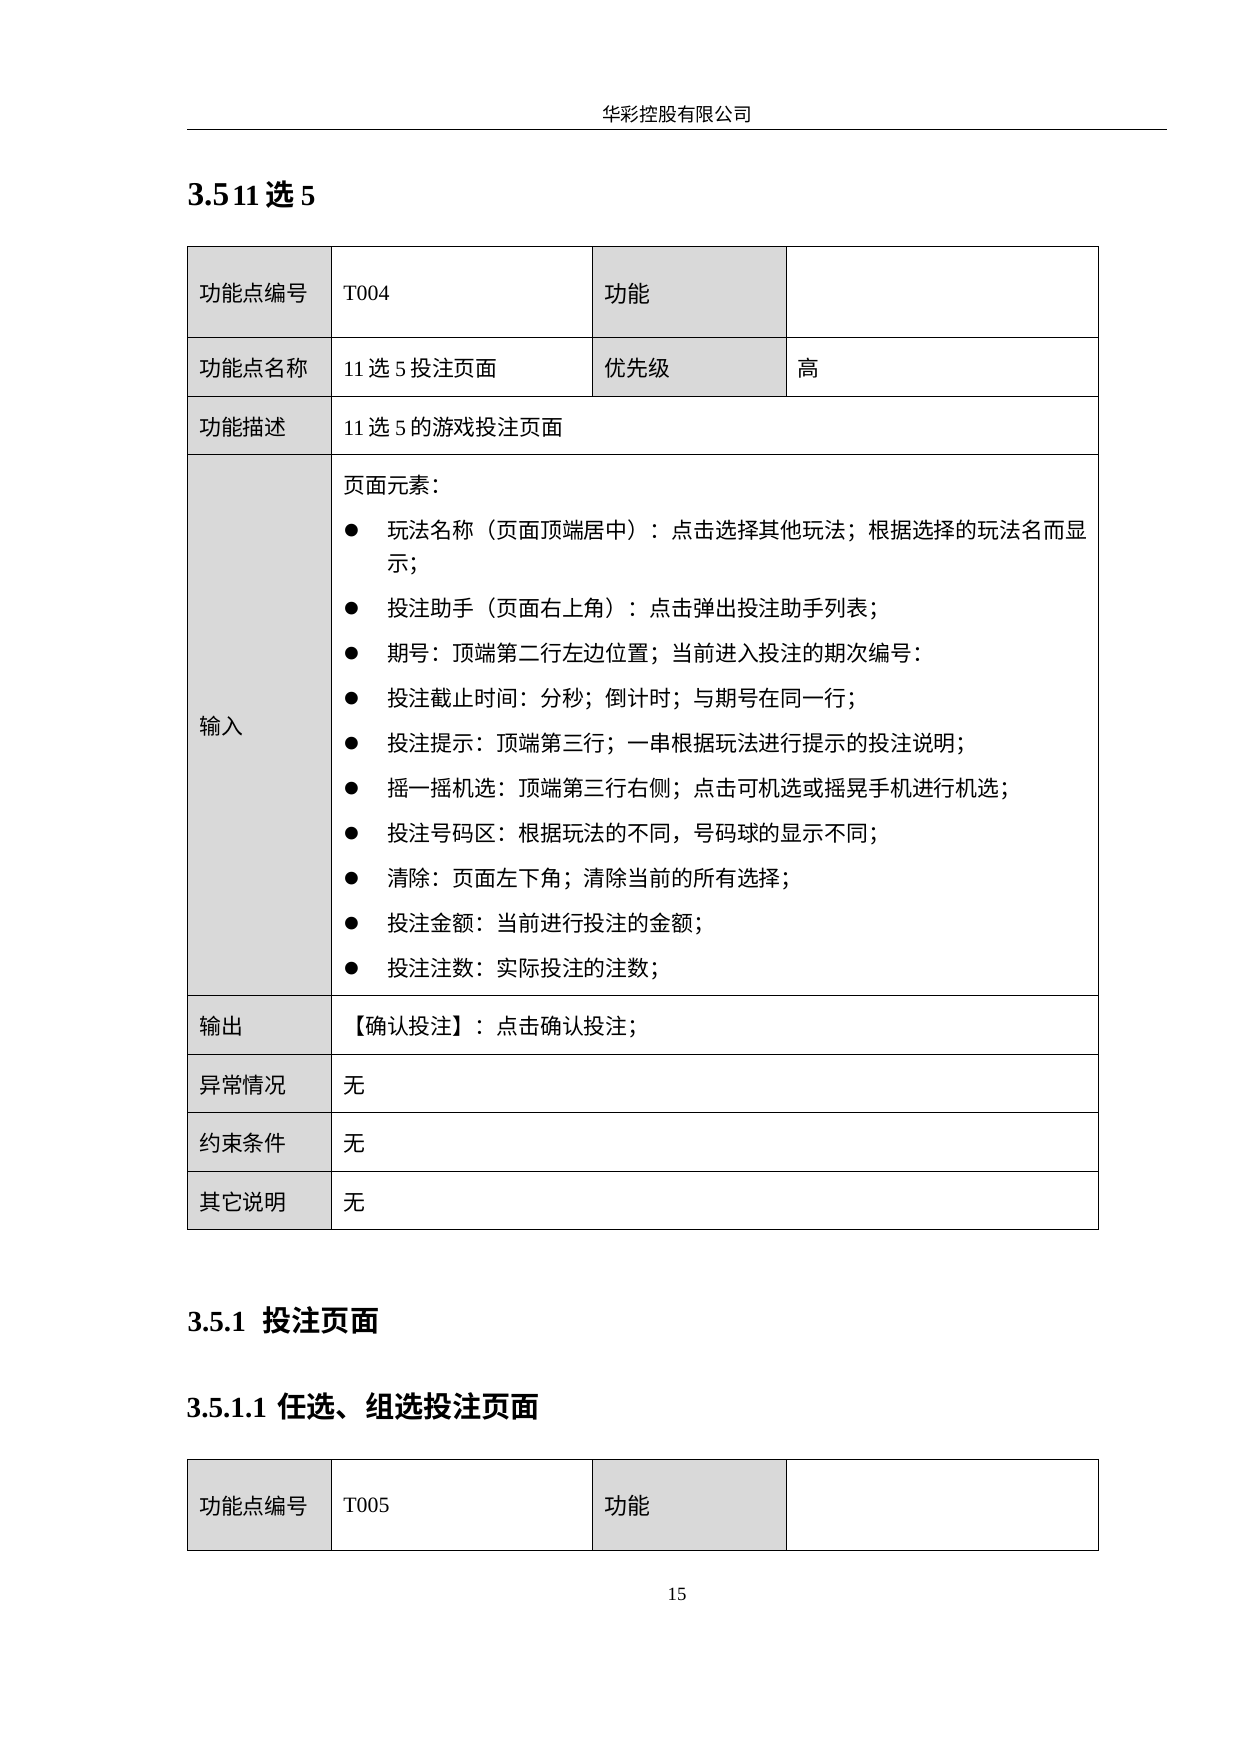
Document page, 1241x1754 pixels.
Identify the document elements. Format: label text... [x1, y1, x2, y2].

subtitle 投注页面 [187, 1288, 1167, 1353]
table_cell 约束条件 [188, 1113, 331, 1171]
table_cell 11选5的游戏投注页面 [332, 397, 1098, 454]
table_cell 输入 [188, 455, 331, 995]
subtitle 11选5 [187, 161, 1167, 226]
table_header T004 [332, 247, 592, 337]
table_cell 页面元素： 玩法名称（页面顶端居中）：点击选择其他玩法；根据选择的玩法名而显示； 投注助手（页面右上角）：点击弹出投注助手列表； 期号：顶端第二行左边位置；当前进入投注的期次编号： 投注截止时间：分秒；倒计时；与期号在同一行； 投注提示：顶端第三行；一串根据玩法进行提示的投注说明； 摇一摇机选：顶端第三行右侧；点击可机选或摇晃手机进行机选； 投注号码区：根据玩法的不同，号码球的显示不同； 清除：页面左下角；清除当前的所有选择； 投注金额：当前进行投注的金额； 投注注数：实际投注的注数； [332, 455, 1098, 995]
table_header 功能点编号 [188, 1460, 331, 1550]
table_cell 无 [332, 1113, 1098, 1171]
table_header 功能 [593, 247, 786, 337]
table_cell 输出 [188, 996, 331, 1054]
table_cell 【确认投注】：点击确认投注； [332, 996, 1098, 1054]
table_cell 无 [332, 1172, 1098, 1229]
subtitle 任选、组选投注页面 [186, 1373, 1167, 1438]
table_header 功能 [593, 1460, 786, 1550]
table_header [787, 1460, 1098, 1550]
table_header T005 [332, 1460, 592, 1550]
table_cell 异常情况 [188, 1055, 331, 1112]
table_cell 11选5投注页面 [332, 338, 592, 396]
table_cell 无 [332, 1055, 1098, 1112]
table_cell 功能描述 [188, 397, 331, 454]
table_cell 功能点名称 [188, 338, 331, 396]
table_cell 其它说明 [188, 1172, 331, 1229]
table_header [787, 247, 1098, 337]
table_header 功能点编号 [188, 247, 331, 337]
table_cell 高 [787, 338, 1098, 396]
table_cell 优先级 [593, 338, 786, 396]
